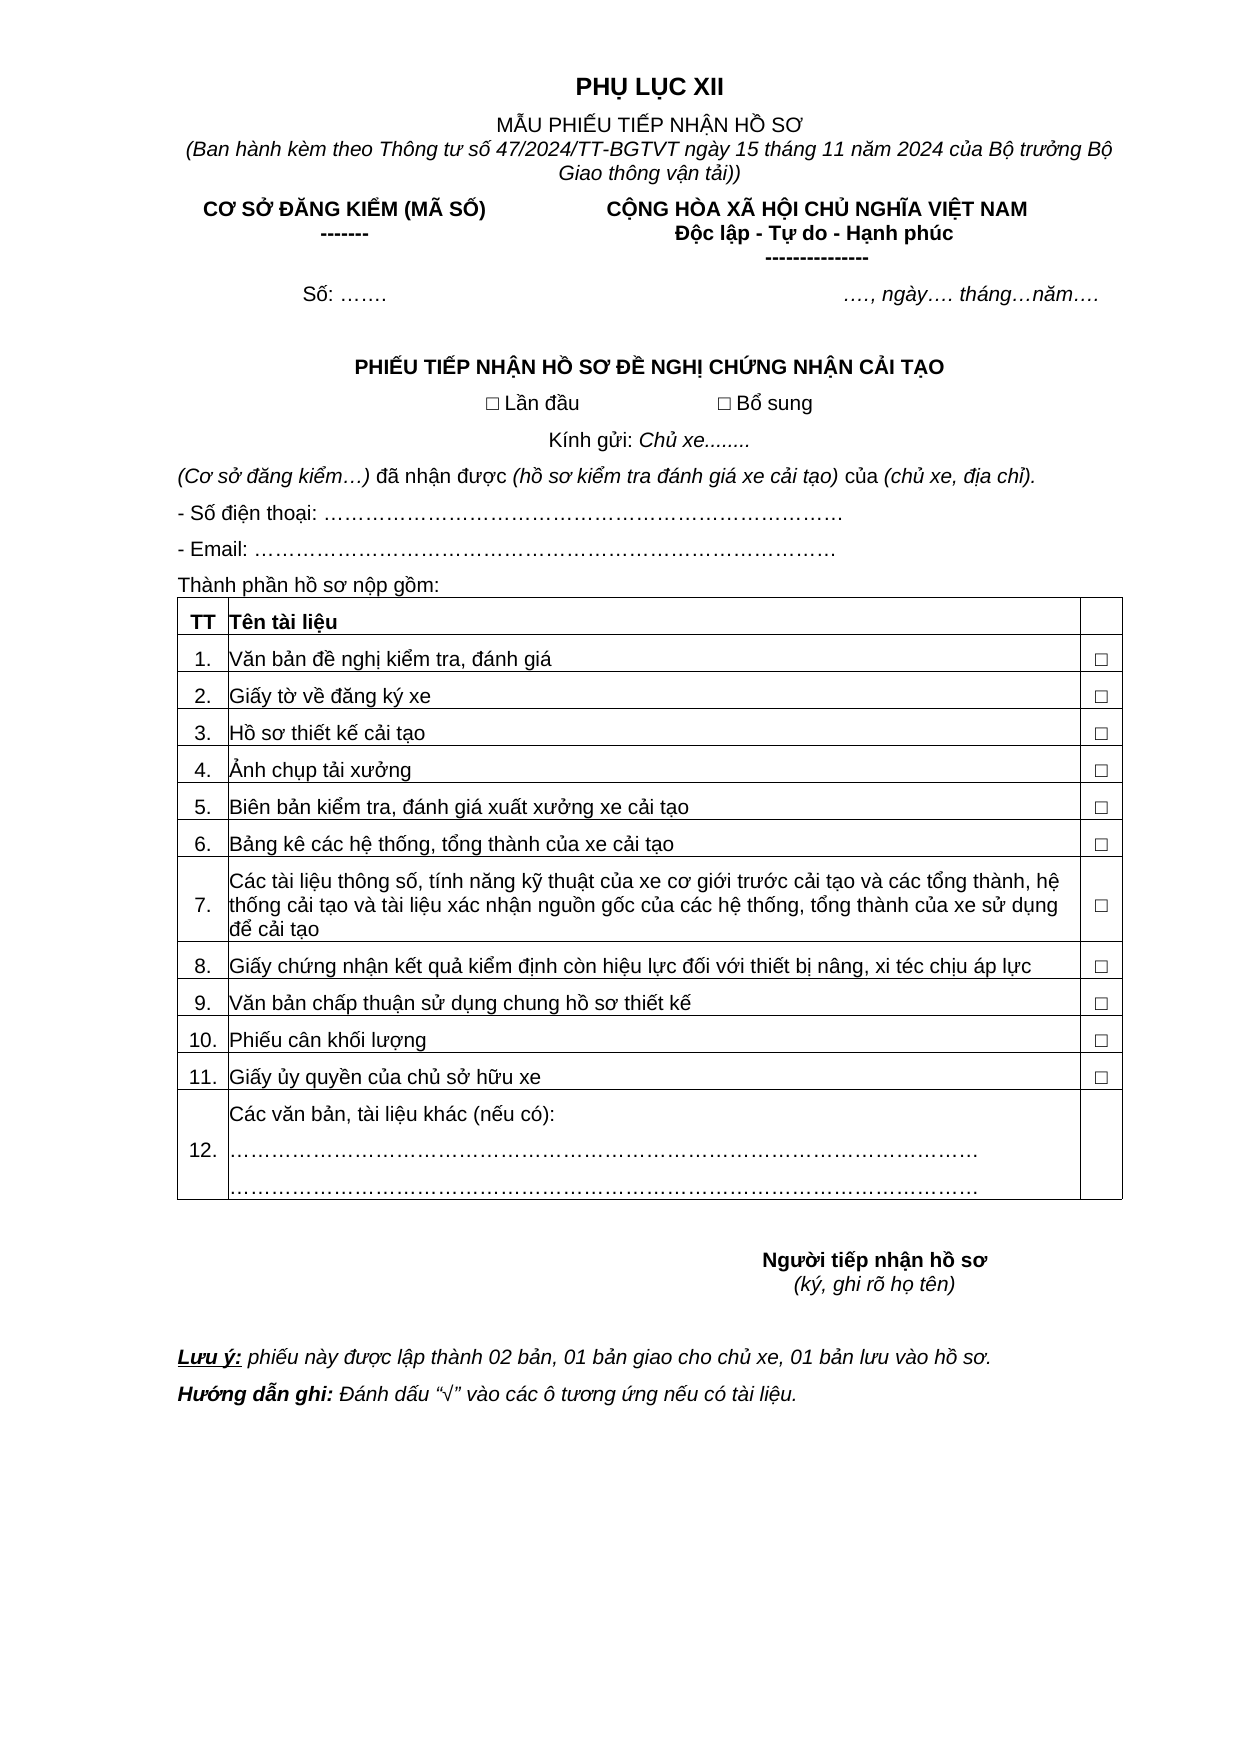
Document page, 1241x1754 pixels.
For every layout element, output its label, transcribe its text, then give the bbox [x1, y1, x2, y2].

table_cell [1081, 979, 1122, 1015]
table_cell □ [1081, 746, 1122, 782]
text Lưu ý: phiếu này được lập thành 02 bản, 01 bản giao cho chủ xe, 01 bản lưu vào hồ sơ. [177, 1345, 1122, 1369]
table_cell Hồ sơ thiết kế cải tạo [229, 709, 1080, 745]
table_cell 5. [178, 783, 228, 819]
table_cell 6. [178, 820, 228, 856]
table_cell □ [1081, 857, 1122, 941]
table_cell 7. [178, 857, 228, 941]
table_header CƠ SỞ ĐĂNG KIỂM (MÃ SỐ) ------- [166, 185, 523, 269]
table_cell 4. [178, 746, 228, 782]
text Kính gửi: Chủ xe........ [177, 427, 1122, 451]
table_cell □ [1081, 635, 1122, 671]
table_cell □ [1081, 672, 1122, 708]
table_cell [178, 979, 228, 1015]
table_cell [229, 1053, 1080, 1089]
table_cell Ảnh chụp tải xưởng [229, 746, 1080, 782]
table_cell 2. [178, 672, 228, 708]
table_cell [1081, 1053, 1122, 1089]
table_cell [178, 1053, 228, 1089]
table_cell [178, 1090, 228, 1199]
table_header [1081, 598, 1122, 634]
table_cell 3. [178, 709, 228, 745]
text PHIẾU TIẾP NHẬN HỒ SƠ ĐỀ NGHỊ CHỨNG NHẬN CẢI TẠO [177, 354, 1122, 378]
table_header CỘNG HÒA XÃ HỘI CHỦ NGHĨA VIỆT NAM Độc lập - Tự do - Hạnh phúc --------------- [523, 185, 1111, 269]
table_cell 8. [178, 942, 228, 978]
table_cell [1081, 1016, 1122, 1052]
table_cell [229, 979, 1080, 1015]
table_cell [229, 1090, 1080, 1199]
table_cell □ [1081, 783, 1122, 819]
text - Email: ………………………………………………………………………… [177, 537, 1122, 561]
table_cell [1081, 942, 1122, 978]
table_cell Các tài liệu thông số, tính năng kỹ thuật của xe cơ giới trước cải tạo và các tổng thành, hệ thống cải tạo và tài liệu xác nhận nguồn gốc của các hệ thống, tổng thành của xe sử dụng để cải tạo [229, 857, 1080, 941]
text Thành phần hồ sơ nộp gồm: [177, 573, 1122, 597]
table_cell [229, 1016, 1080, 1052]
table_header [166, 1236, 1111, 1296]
table_cell Giấy chứng nhận kết quả kiểm định còn hiệu lực đối với thiết bị nâng, xi téc chịu áp lực [229, 942, 1080, 978]
text PHỤ LỤC XII [177, 72, 1122, 100]
table_header Tên tài liệu [229, 598, 1080, 634]
table_cell .…, ngày…. tháng…năm…. [523, 269, 1111, 306]
table_cell Số: ……. [166, 269, 523, 306]
table_cell □ [1081, 709, 1122, 745]
table_cell Giấy tờ về đăng ký xe [229, 672, 1080, 708]
text Hướng dẫn ghi: Đánh dấu “√” vào các ô tương ứng nếu có tài liệu. [177, 1382, 1122, 1406]
table_header TT [178, 598, 228, 634]
text MẪU PHIẾU TIẾP NHẬN HỒ SƠ (Ban hành kèm theo Thông tư số 47/2024/TT-BGTVT ngày 15 tháng 11 năm 2024 của Bộ trưởng Bộ Giao thông vận tải)) [177, 113, 1122, 185]
table_cell Bảng kê các hệ thống, tổng thành của xe cải tạo [229, 820, 1080, 856]
text (Cơ sở đăng kiểm…) đã nhận được (hồ sơ kiểm tra đánh giá xe cải tạo) của (chủ xe, địa chỉ). [177, 464, 1122, 488]
table_cell Biên bản kiểm tra, đánh giá xuất xưởng xe cải tạo [229, 783, 1080, 819]
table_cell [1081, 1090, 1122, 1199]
text - Số điện thoại: ………………………………………………………………… [177, 500, 1122, 524]
table_cell Văn bản đề nghị kiểm tra, đánh giá [229, 635, 1080, 671]
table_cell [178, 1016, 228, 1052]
table_cell □ [1081, 820, 1122, 856]
table_cell 1. [178, 635, 228, 671]
text □ Lần đầu □ Bổ sung [177, 391, 1122, 415]
